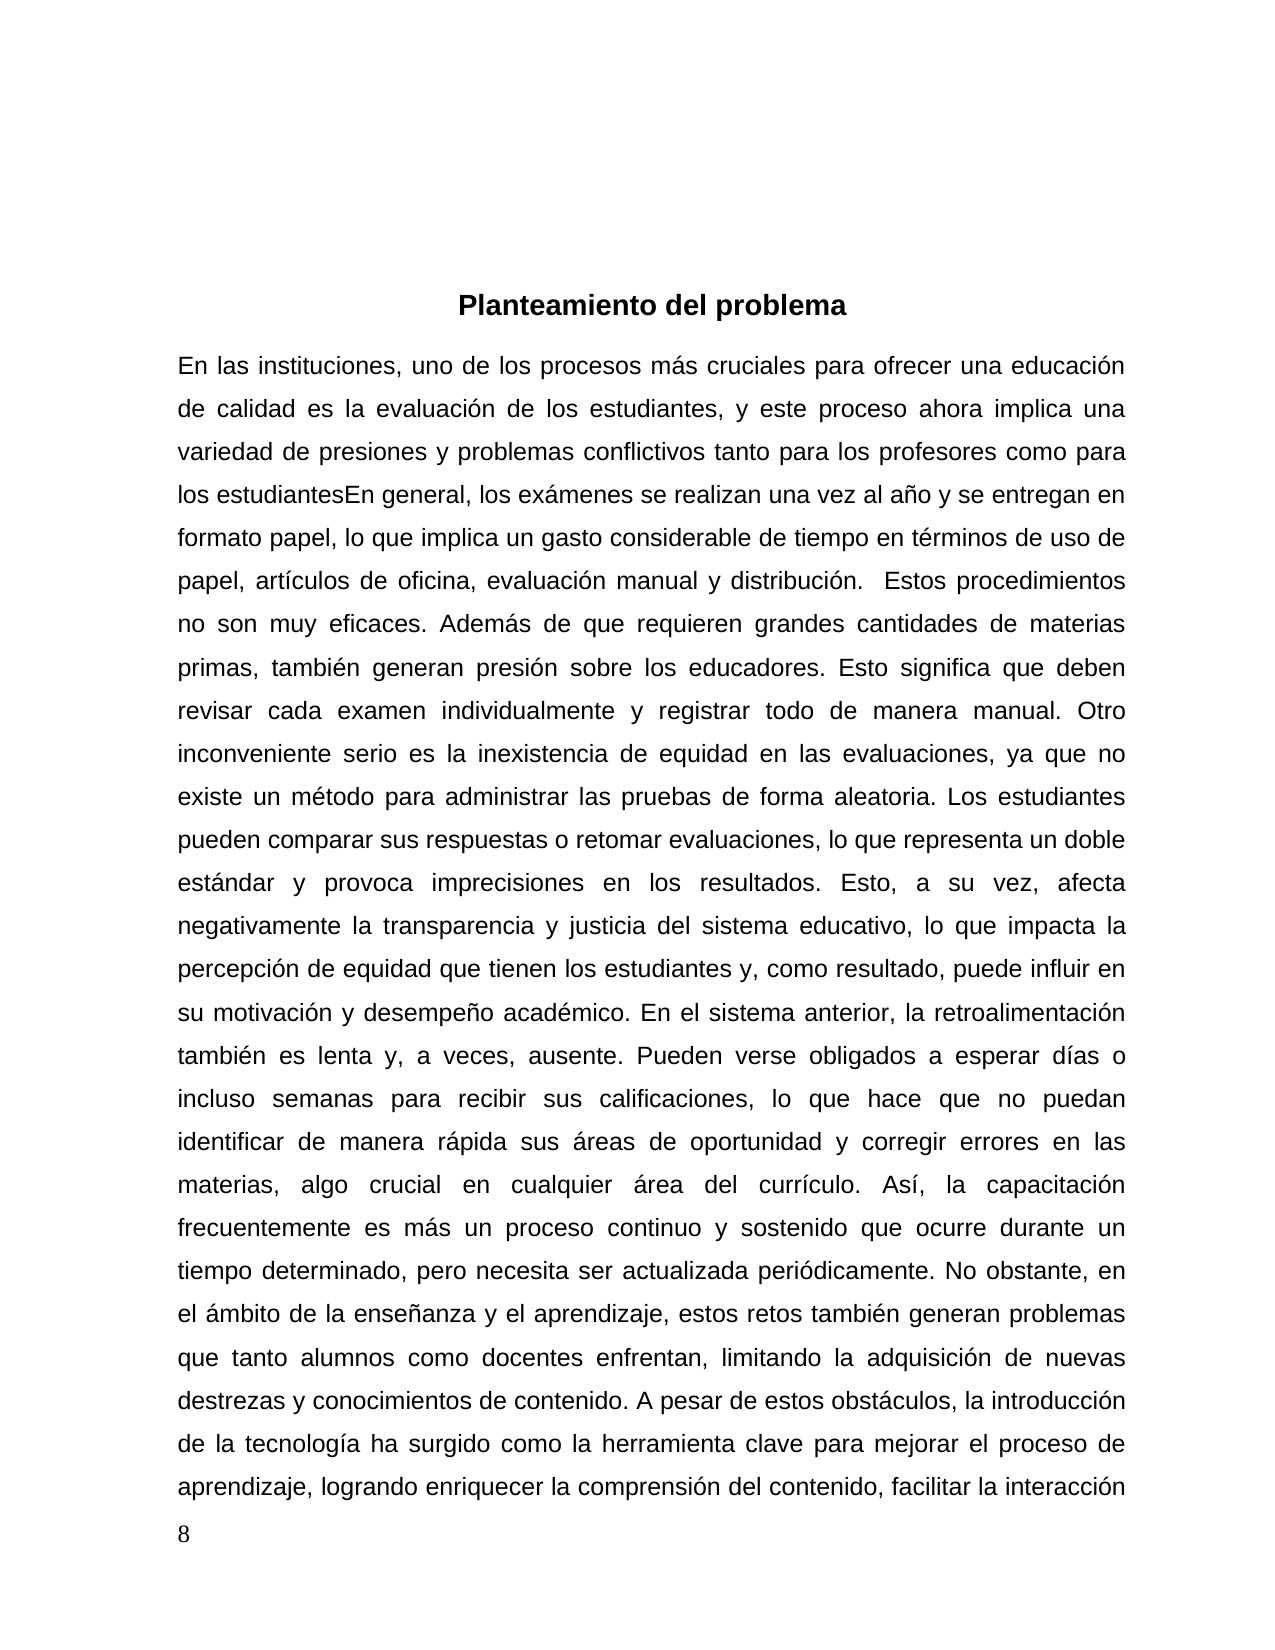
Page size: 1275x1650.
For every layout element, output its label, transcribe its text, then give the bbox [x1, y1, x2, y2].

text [177, 351, 1127, 1501]
subtitle Planteamiento del problema [177, 288, 1127, 322]
